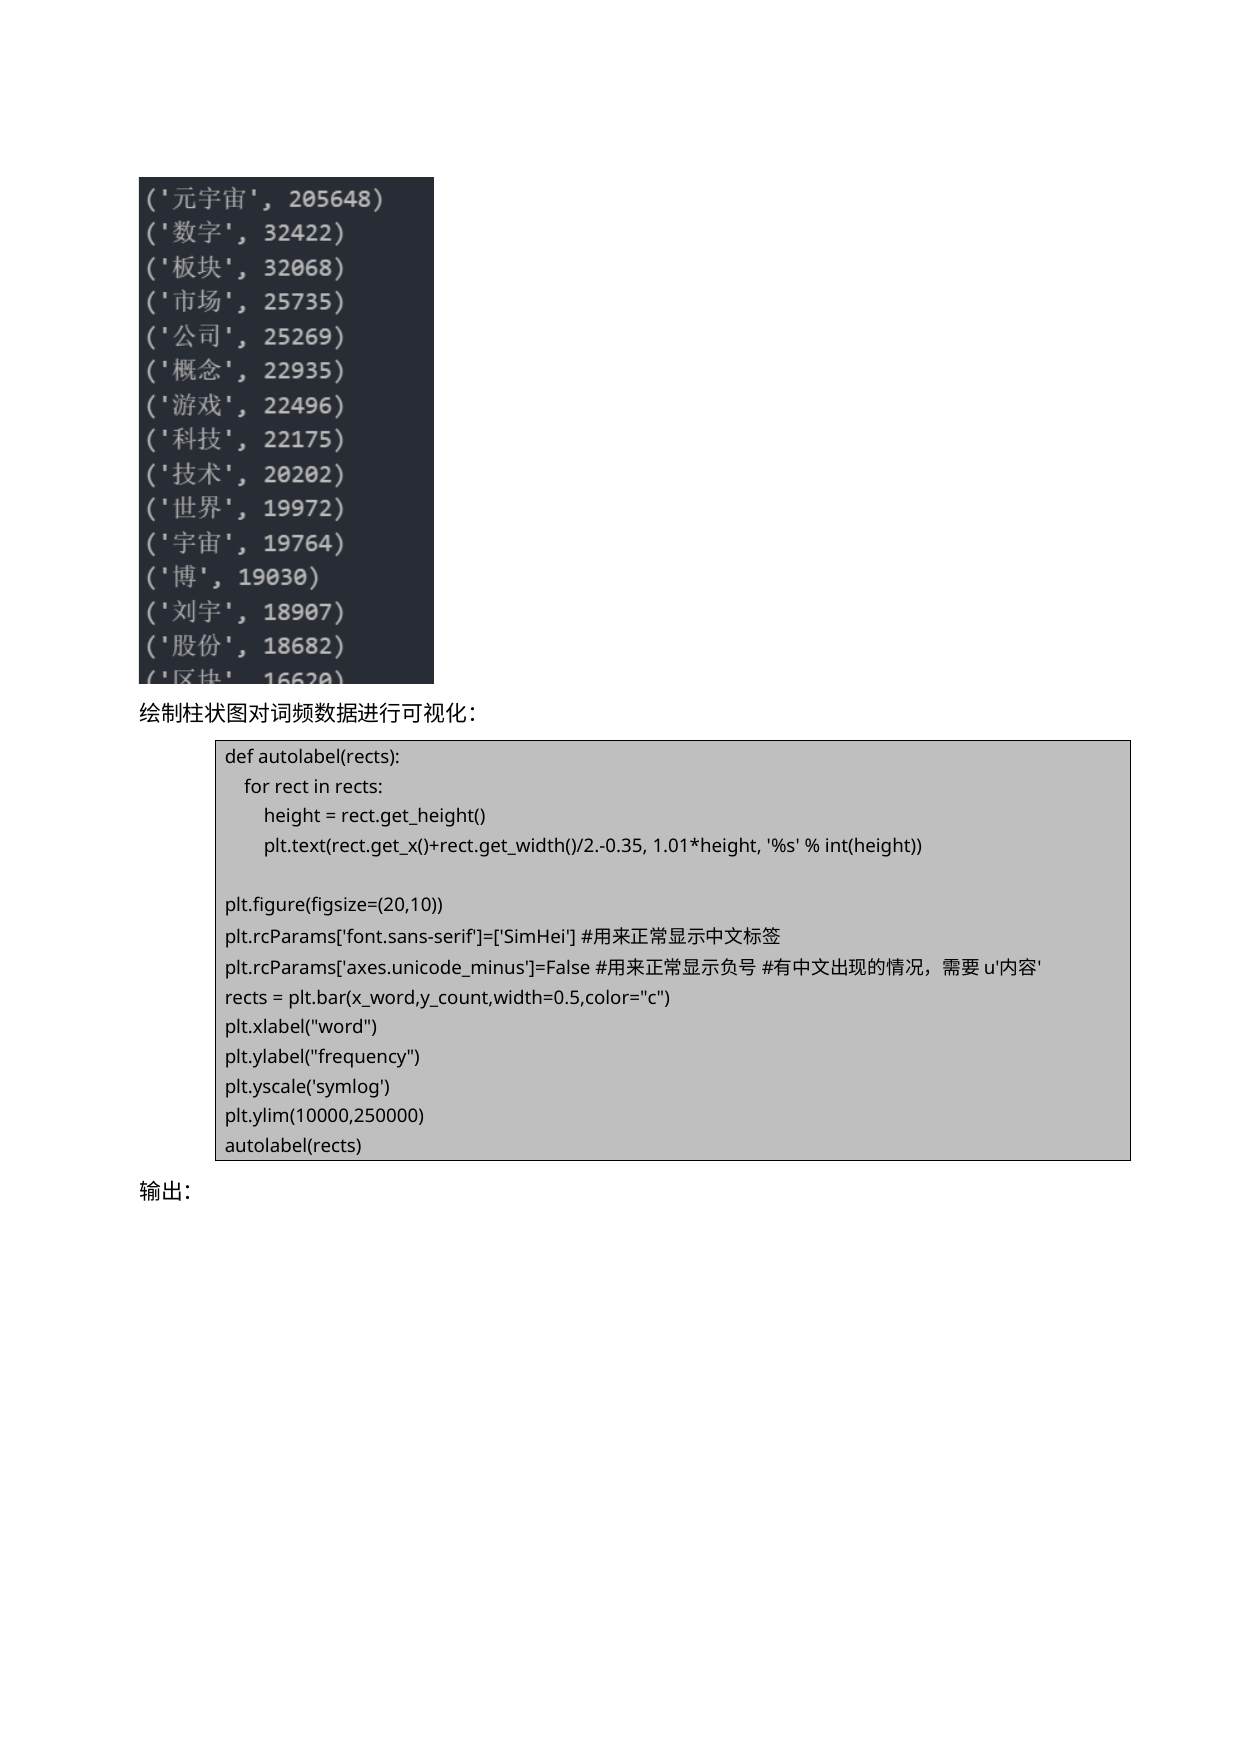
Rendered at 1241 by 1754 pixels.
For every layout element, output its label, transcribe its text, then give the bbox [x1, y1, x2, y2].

text 输出： [139, 1174, 1101, 1205]
text plt.ylabel("frequency") [216, 1040, 1130, 1069]
text 绘制柱状图对词频数据进行可视化： [139, 696, 1101, 728]
picture [138, 177, 434, 684]
text autolabel(rects) [216, 1129, 1130, 1160]
text def autolabel(rects): [216, 741, 1130, 769]
text plt.yscale('symlog') [216, 1070, 1130, 1099]
text plt.ylim(10000,250000) [216, 1100, 1130, 1128]
text plt.rcParams['axes.unicode_minus']=False #用来正常显示负号 #有中文出现的情况，需要u'内容' [216, 949, 1130, 980]
text for rect in rects: [216, 770, 1130, 798]
text plt.rcParams['font.sans-serif']=['SimHei'] #用来正常显示中文标签 [216, 918, 1130, 948]
text height = rect.get_height() [216, 799, 1130, 828]
text plt.text(rect.get_x()+rect.get_width()/2.-0.35, 1.01*height, '%s' % int(height)) [216, 829, 1130, 858]
text rects = plt.bar(x_word,y_count,width=0.5,color="c") [216, 981, 1130, 1009]
text plt.xlabel("word") [216, 1011, 1130, 1039]
text plt.figure(figsize=(20,10)) [216, 888, 1130, 917]
